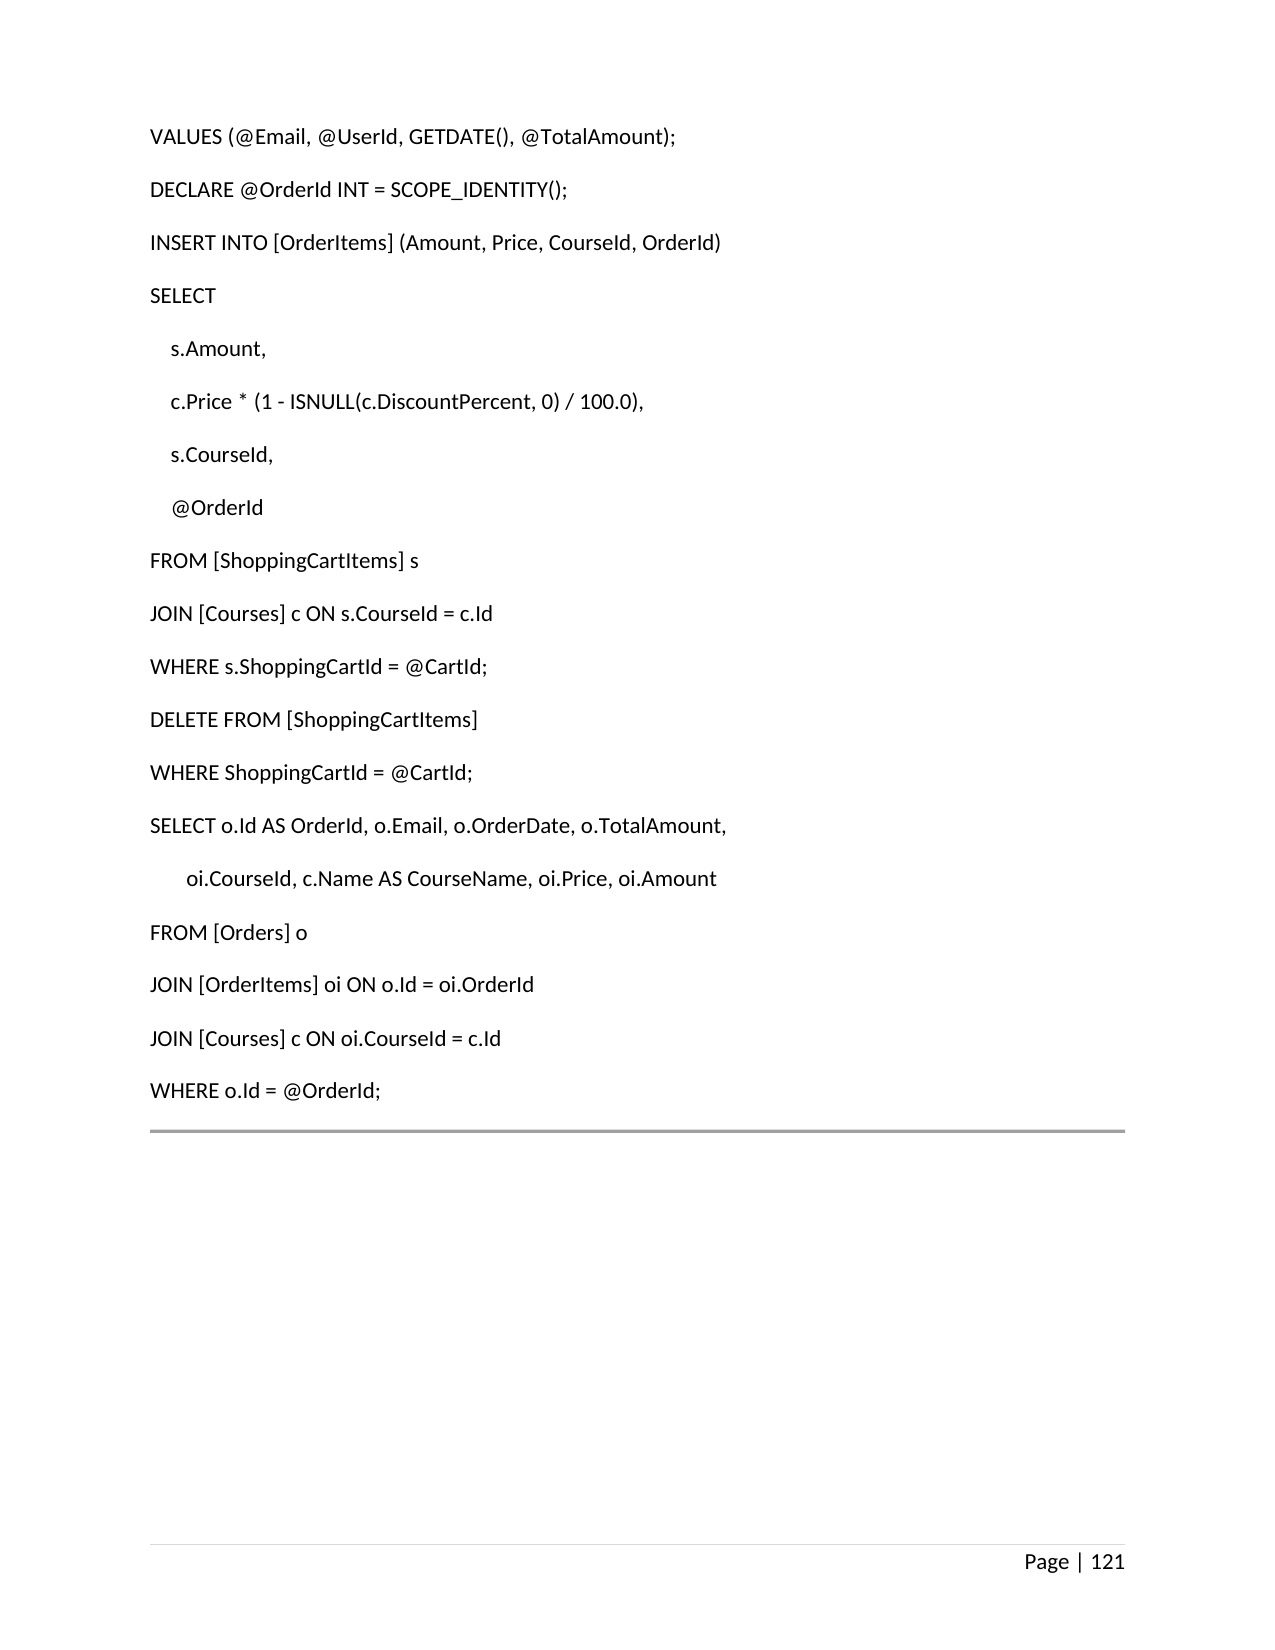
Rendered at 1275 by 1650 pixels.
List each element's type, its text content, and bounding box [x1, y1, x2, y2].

text SELECT [150, 281, 1125, 309]
text WHERE o.Id = @OrderId; [150, 1077, 1125, 1105]
text s.CourseId, [150, 440, 1125, 468]
text SELECT o.Id AS OrderId, o.Email, o.OrderDate, o.TotalAmount, [150, 812, 1125, 839]
text oi.CourseId, c.Name AS CourseName, oi.Price, oi.Amount [150, 864, 1125, 893]
text JOIN [OrderItems] oi ON o.Id = oi.OrderId [150, 971, 1125, 999]
text VALUES (@Email, @UserId, GETDATE(), @TotalAmount); [150, 122, 1125, 150]
text FROM [Orders] o [150, 918, 1125, 946]
text DELETE FROM [ShoppingCartItems] [150, 706, 1125, 733]
text WHERE s.ShoppingCartId = @CartId; [150, 652, 1125, 681]
text FROM [ShoppingCartItems] s [150, 546, 1125, 574]
text c.Price * (1 - ISNULL(c.DiscountPercent, 0) / 100.0), [150, 387, 1125, 415]
text DECLARE @OrderId INT = SCOPE_IDENTITY(); [150, 175, 1125, 203]
text @OrderId [150, 493, 1125, 521]
text JOIN [Courses] c ON oi.CourseId = c.Id [150, 1024, 1125, 1052]
text WHERE ShoppingCartId = @CartId; [150, 758, 1125, 787]
text INSERT INTO [OrderItems] (Amount, Price, CourseId, OrderId) [150, 228, 1125, 256]
text s.Amount, [150, 334, 1125, 362]
text JOIN [Courses] c ON s.CourseId = c.Id [150, 599, 1125, 627]
